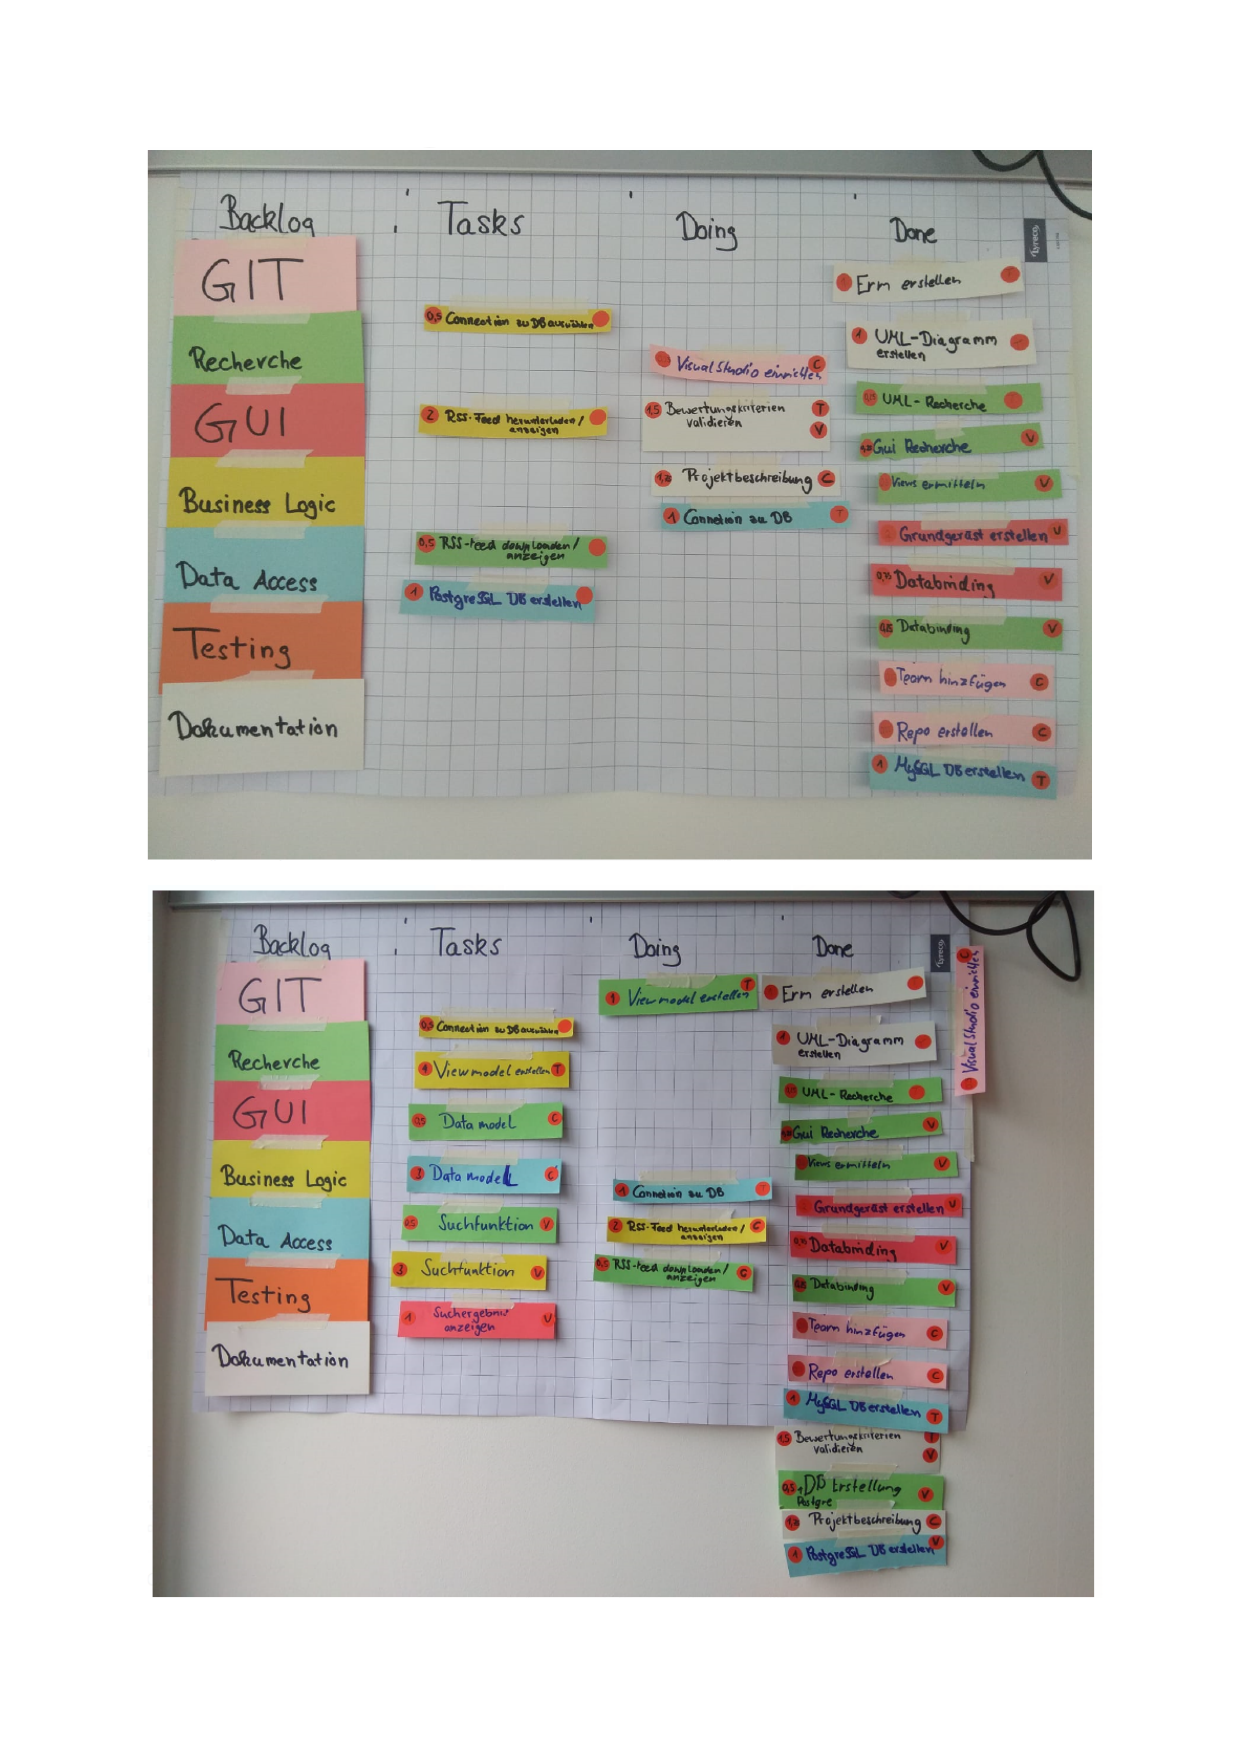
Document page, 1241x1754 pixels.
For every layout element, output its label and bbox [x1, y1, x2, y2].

picture [147, 885, 1103, 1598]
picture [147, 147, 1093, 861]
